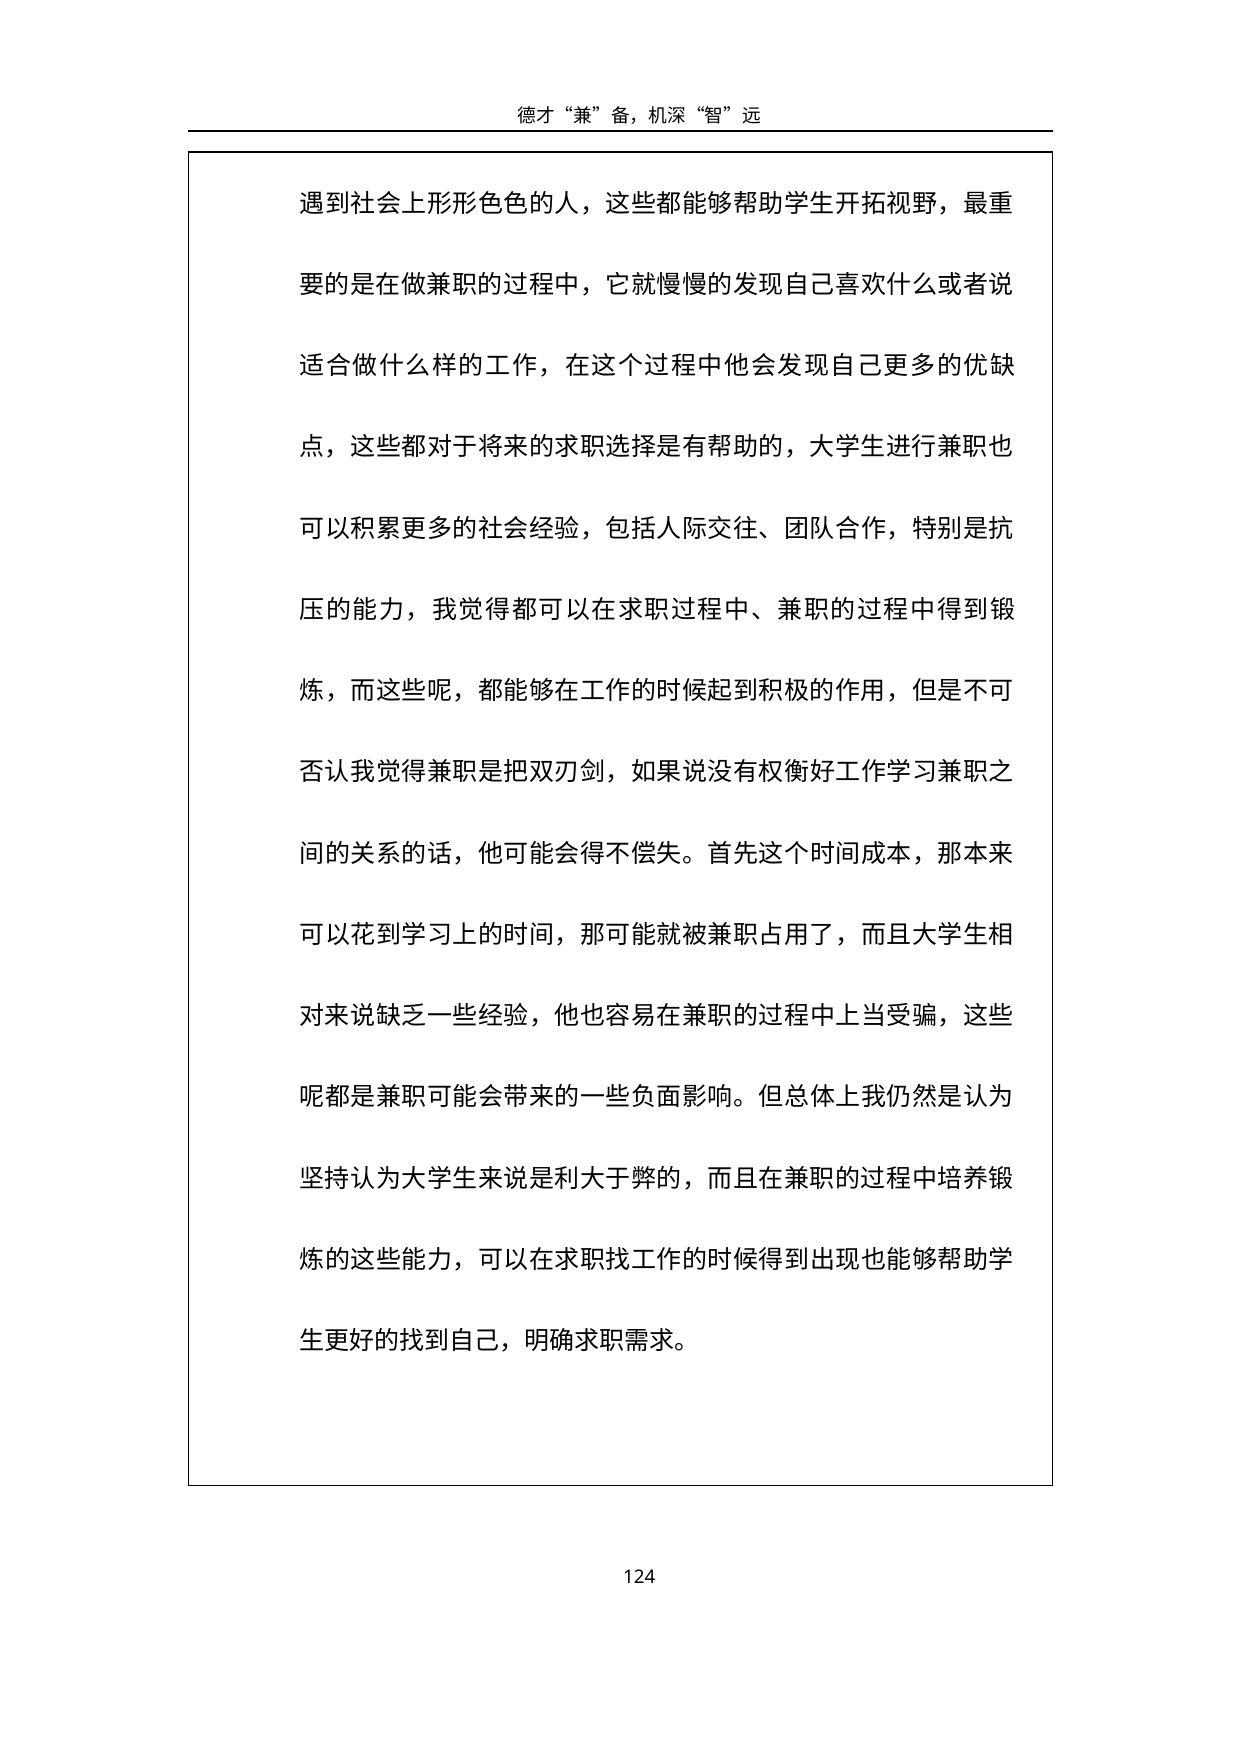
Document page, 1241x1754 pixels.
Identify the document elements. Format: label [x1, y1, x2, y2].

table_cell [189, 153, 1052, 1485]
